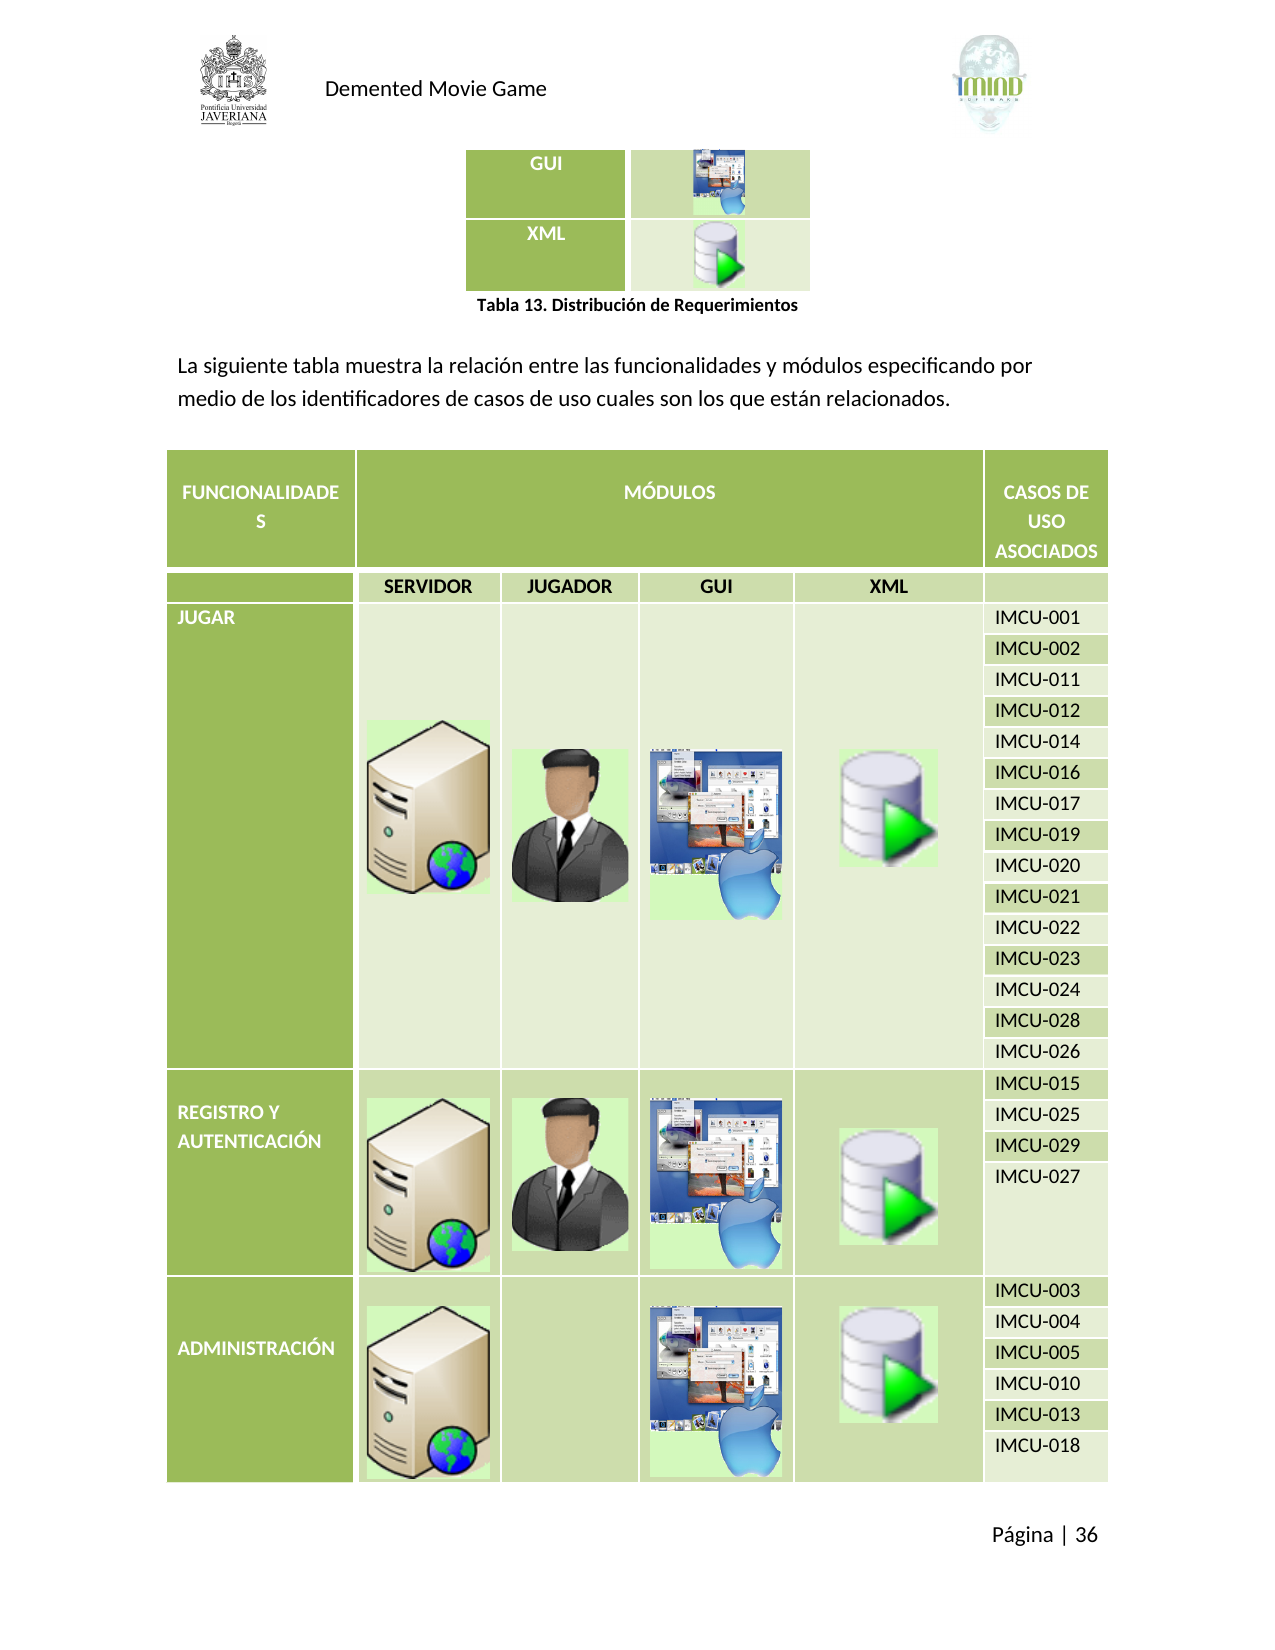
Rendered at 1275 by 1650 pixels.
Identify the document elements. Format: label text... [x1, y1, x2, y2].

table_cell IMCU-028 [985, 1008, 1108, 1037]
table_cell IMCU-021 [985, 884, 1108, 912]
picture [693, 149, 745, 215]
picture [200, 35, 267, 126]
table_cell IMCU-023 [985, 946, 1108, 974]
table_cell SERVIDOR [359, 573, 500, 602]
table_cell IMCU-003 [985, 1277, 1108, 1306]
picture [366, 1306, 490, 1479]
table_cell [985, 573, 1108, 602]
table_cell IMCU-002 [985, 635, 1108, 664]
table_cell IMCU-020 [984, 853, 1108, 881]
text Tabla 13. Distribución de Requerimientos [177, 293, 1098, 316]
table_cell REGISTRO Y AUTENTICACIÓN [167, 1070, 353, 1275]
picture [693, 220, 745, 288]
picture [839, 1128, 938, 1245]
table_cell IMCU-029 [985, 1132, 1108, 1161]
table_cell GUI [640, 573, 793, 602]
table_cell XML [795, 573, 983, 602]
table_cell IMCU-027 [985, 1163, 1108, 1275]
table_cell IMCU-016 [985, 759, 1108, 788]
table_cell ADMINISTRACIÓN [167, 1277, 353, 1482]
table_cell IMCU-014 [984, 728, 1108, 757]
table_cell [795, 604, 983, 1068]
table_cell [640, 1070, 793, 1275]
table_cell IMCU-010 [985, 1370, 1108, 1399]
table_cell IMCU-015 [985, 1070, 1108, 1099]
picture [650, 1098, 783, 1269]
table_cell IMCU-004 [985, 1308, 1108, 1337]
table_cell IMCU-018 [985, 1432, 1108, 1482]
table_cell [640, 1277, 793, 1482]
picture [650, 749, 783, 920]
table_cell IMCU-025 [985, 1101, 1108, 1130]
table_cell [359, 1277, 500, 1482]
table_cell [640, 604, 793, 1068]
table_cell IMCU-024 [984, 977, 1108, 1006]
picture [512, 1098, 629, 1251]
picture [839, 749, 938, 867]
table_header FUNCIONALIDADES [167, 450, 355, 567]
table_cell [631, 150, 810, 218]
picture [512, 749, 629, 902]
table_cell [502, 1070, 638, 1275]
table_cell [502, 604, 638, 1068]
table_cell IMCU-001 [984, 604, 1108, 633]
picture [951, 35, 1033, 138]
picture [366, 1098, 490, 1272]
table_cell JUGAR [167, 604, 353, 1068]
table_cell IMCU-017 [984, 790, 1108, 819]
table_cell IMCU-011 [984, 666, 1108, 695]
table_cell [795, 1277, 983, 1482]
table_cell IMCU-019 [985, 821, 1108, 850]
picture [650, 1306, 783, 1477]
table_cell IMCU-005 [985, 1339, 1108, 1368]
table_header MÓDULOS [357, 450, 983, 567]
text La siguiente tabla muestra la relación entre las funcionalidades y módulos especificando por medio de los identificadores de casos de uso cuales son los que están relacionados. [177, 352, 1098, 412]
table_cell [795, 1070, 983, 1275]
table_cell [502, 1277, 638, 1482]
table_cell IMCU-022 [984, 915, 1108, 943]
table_cell [359, 604, 500, 1068]
table_cell IMCU-012 [985, 697, 1108, 726]
table_cell [359, 1070, 500, 1275]
picture [366, 720, 490, 894]
table_cell XML [466, 220, 625, 291]
picture [839, 1306, 938, 1423]
table_cell IMCU-013 [985, 1401, 1108, 1430]
table_header CASOS DE USO ASOCIADOS [985, 450, 1108, 567]
table_cell [631, 220, 810, 291]
table_cell JUGADOR [502, 573, 638, 602]
table_cell IMCU-026 [984, 1039, 1108, 1068]
table_cell GUI [466, 150, 625, 218]
table_cell [167, 573, 353, 602]
